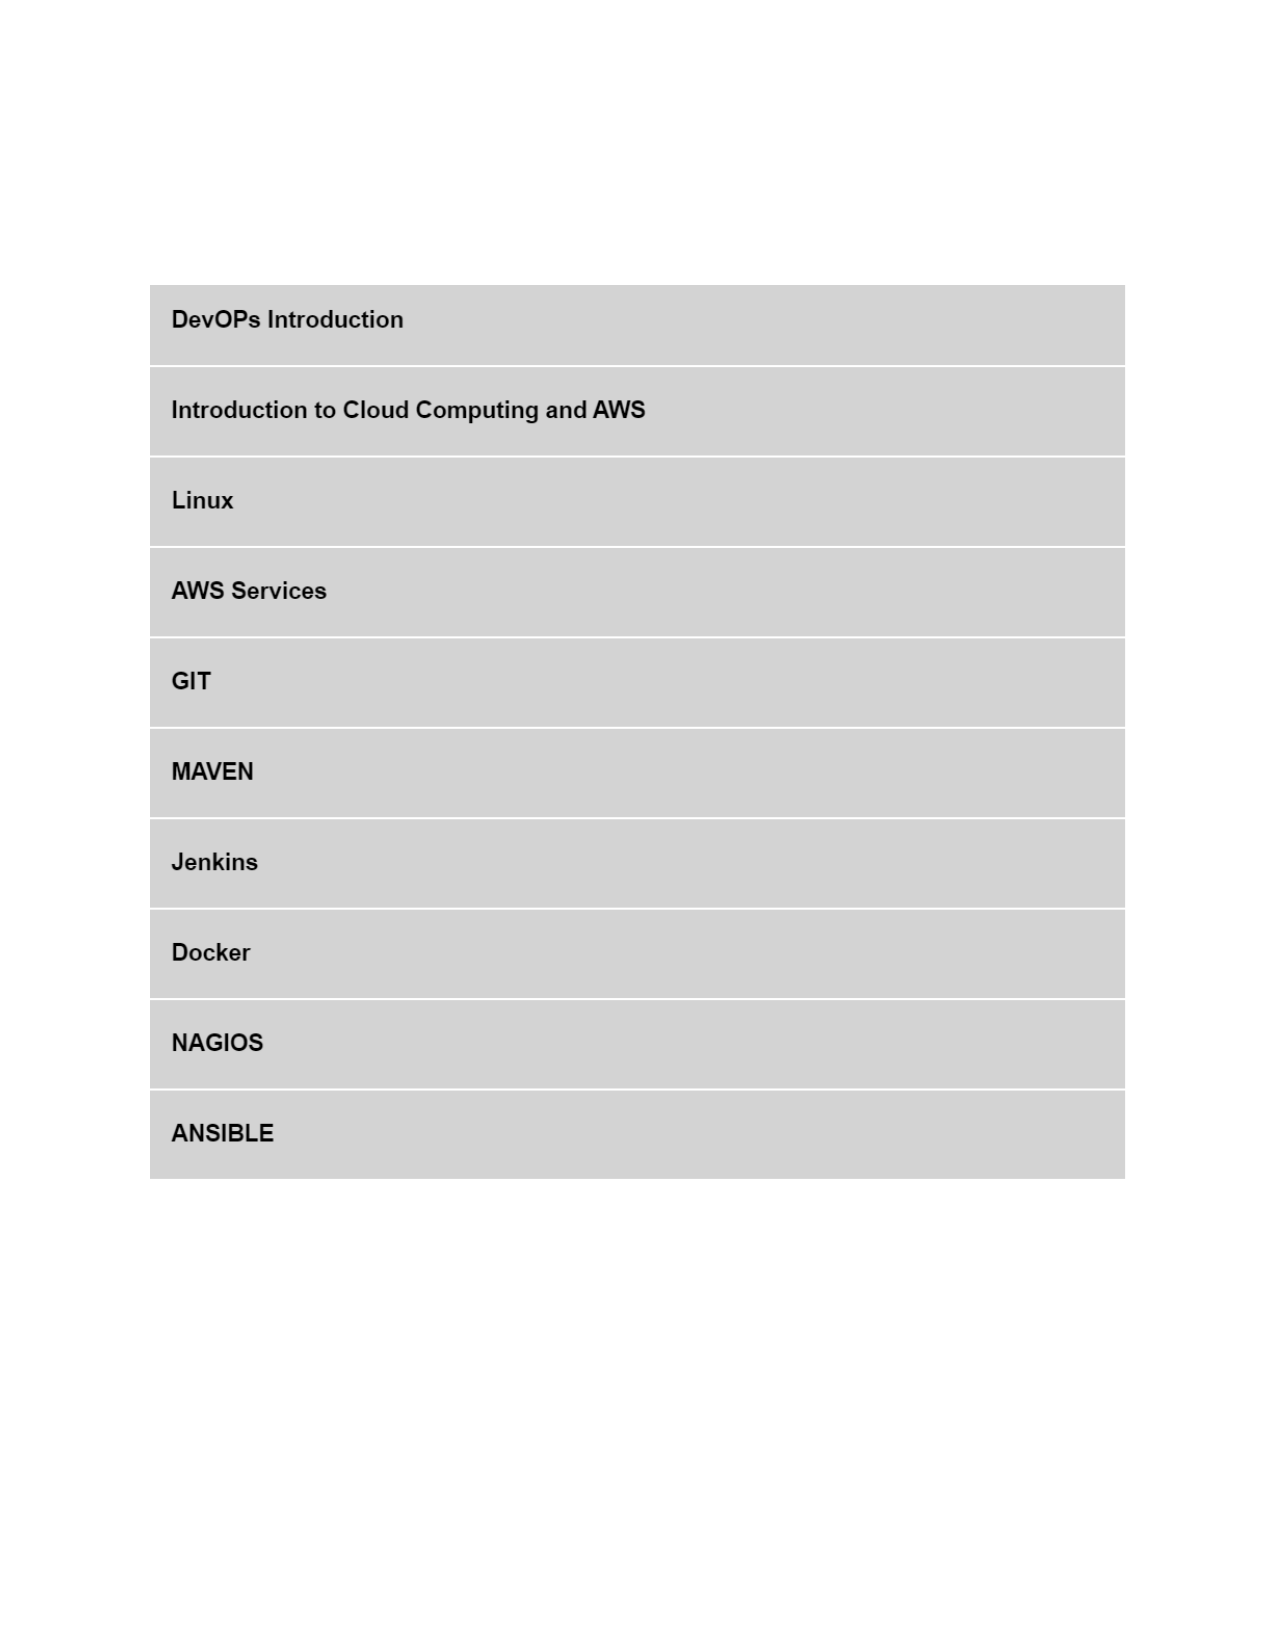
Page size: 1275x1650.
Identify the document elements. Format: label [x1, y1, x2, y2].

picture [150, 285, 1125, 1181]
